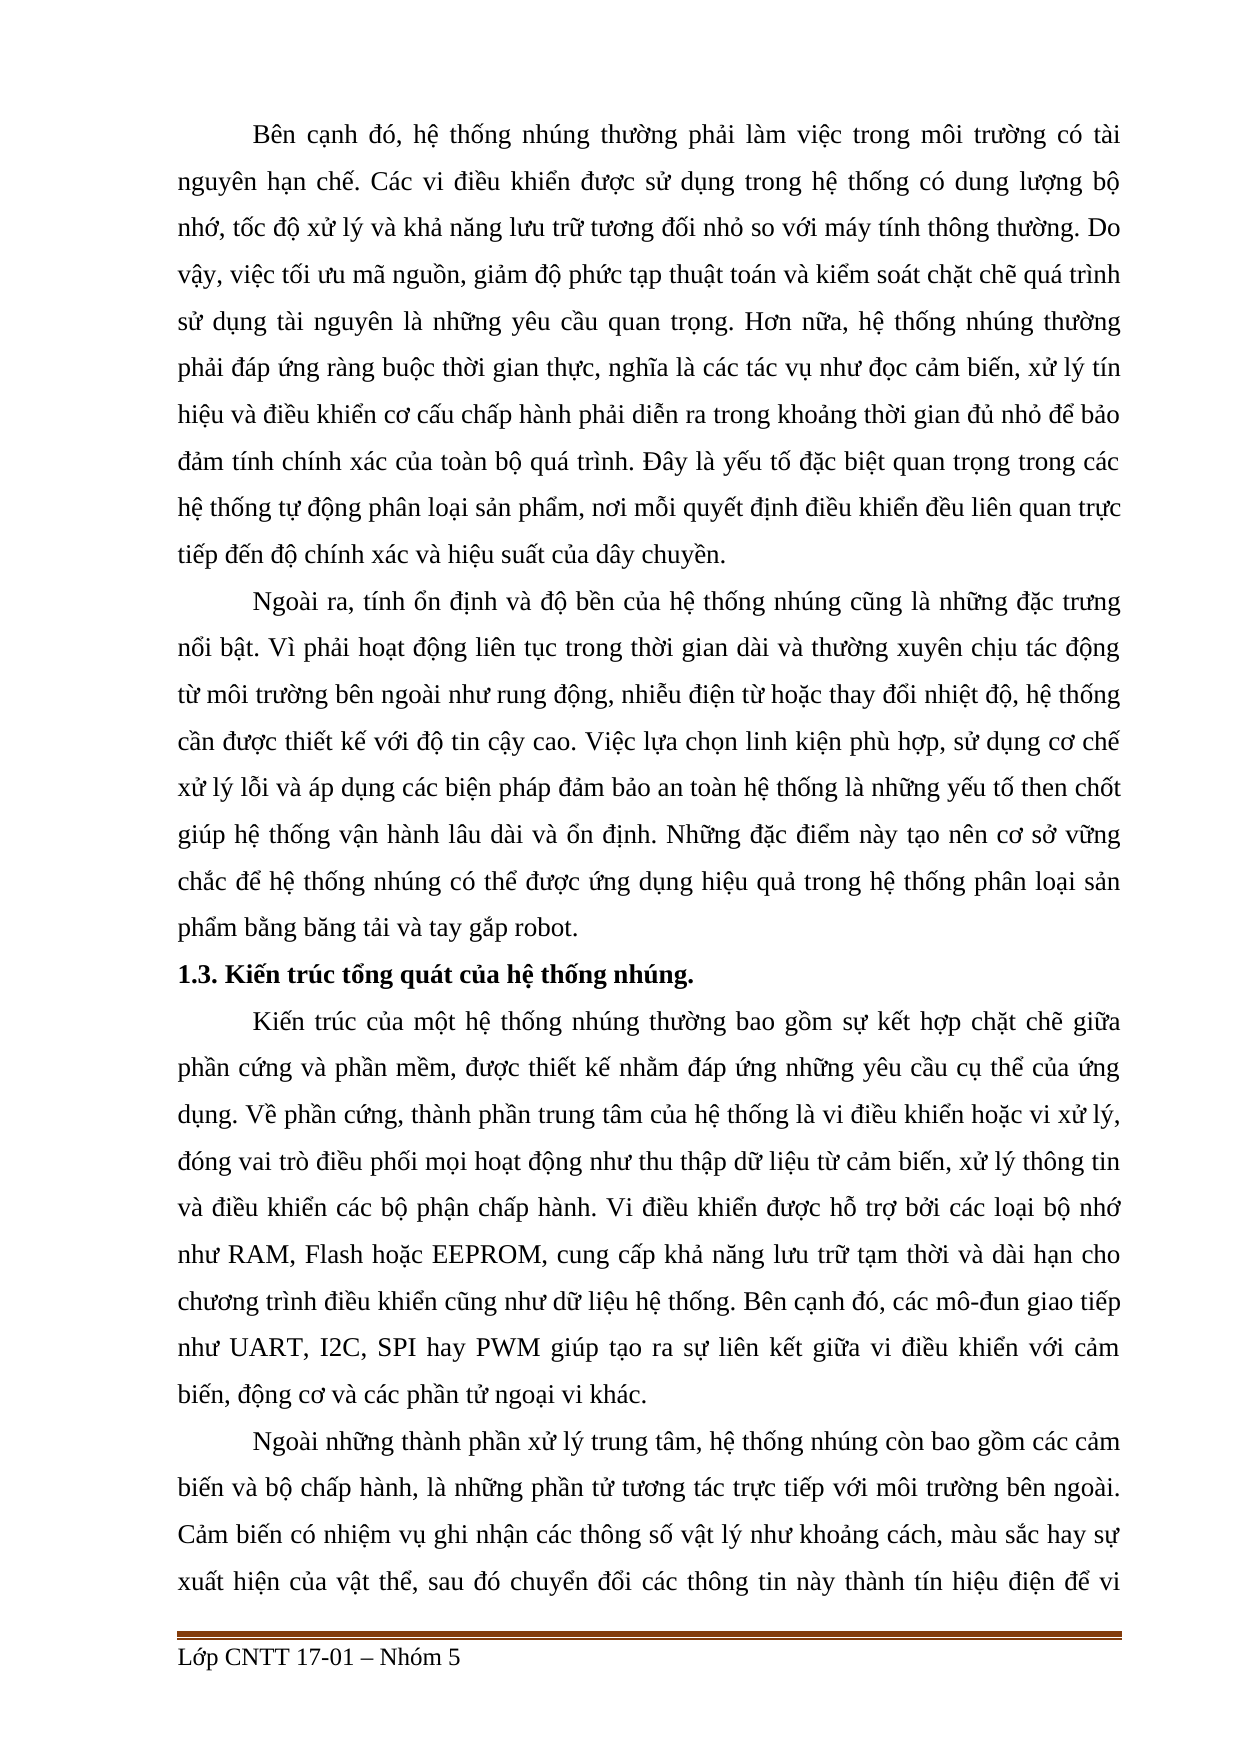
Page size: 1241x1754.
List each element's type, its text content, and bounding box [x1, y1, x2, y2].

text Bên cạnh đó, hệ thống nhúng thường phải làm việc trong môi trường có tài nguyên hạn chế. Các vi điều khiển được sử dụng trong hệ thống có dung lượng bộ nhớ, tốc độ xử lý và khả năng lưu trữ tương đối nhỏ so với máy tính thông thường. Do vậy, việc tối ưu mã nguồn, giảm độ phức tạp thuật toán và kiểm soát chặt chẽ quá trình sử dụng tài nguyên là những yêu cầu quan trọng. Hơn nữa, hệ thống nhúng thường phải đáp ứng ràng buộc thời gian thực, nghĩa là các tác vụ như đọc cảm biến, xử lý tín hiệu và điều khiển cơ cấu chấp hành phải diễn ra trong khoảng thời gian đủ nhỏ để bảo đảm tính chính xác của toàn bộ quá trình. Đây là yếu tố đặc biệt quan trọng trong các hệ thống tự động phân loại sản phẩm, nơi mỗi quyết định điều khiển đều liên quan trực tiếp đến độ chính xác và hiệu suất của dây chuyền. [177, 118, 1122, 569]
text Kiến trúc của một hệ thống nhúng thường bao gồm sự kết hợp chặt chẽ giữa phần cứng và phần mềm, được thiết kế nhằm đáp ứng những yêu cầu cụ thể của ứng dụng. Về phần cứng, thành phần trung tâm của hệ thống là vi điều khiển hoặc vi xử lý, đóng vai trò điều phối mọi hoạt động như thu thập dữ liệu từ cảm biến, xử lý thông tin và điều khiển các bộ phận chấp hành. Vi điều khiển được hỗ trợ bởi các loại bộ nhớ như RAM, Flash hoặc EEPROM, cung cấp khả năng lưu trữ tạm thời và dài hạn cho chương trình điều khiển cũng như dữ liệu hệ thống. Bên cạnh đó, các mô-đun giao tiếp như UART, I2C, SPI hay PWM giúp tạo ra sự liên kết giữa vi điều khiển với cảm biến, động cơ và các phần tử ngoại vi khác. [177, 1005, 1122, 1409]
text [177, 1425, 1122, 1596]
subtitle 1.3. Kiến trúc tổng quát của hệ thống nhúng. [177, 958, 1122, 989]
text Ngoài ra, tính ổn định và độ bền của hệ thống nhúng cũng là những đặc trưng nổi bật. Vì phải hoạt động liên tục trong thời gian dài và thường xuyên chịu tác động từ môi trường bên ngoài như rung động, nhiễu điện từ hoặc thay đổi nhiệt độ, hệ thống cần được thiết kế với độ tin cậy cao. Việc lựa chọn linh kiện phù hợp, sử dụng cơ chế xử lý lỗi và áp dụng các biện pháp đảm bảo an toàn hệ thống là những yếu tố then chốt giúp hệ thống vận hành lâu dài và ổn định. Những đặc điểm này tạo nên cơ sở vững chắc để hệ thống nhúng có thể được ứng dụng hiệu quả trong hệ thống phân loại sản phẩm bằng băng tải và tay gắp robot. [177, 585, 1122, 943]
